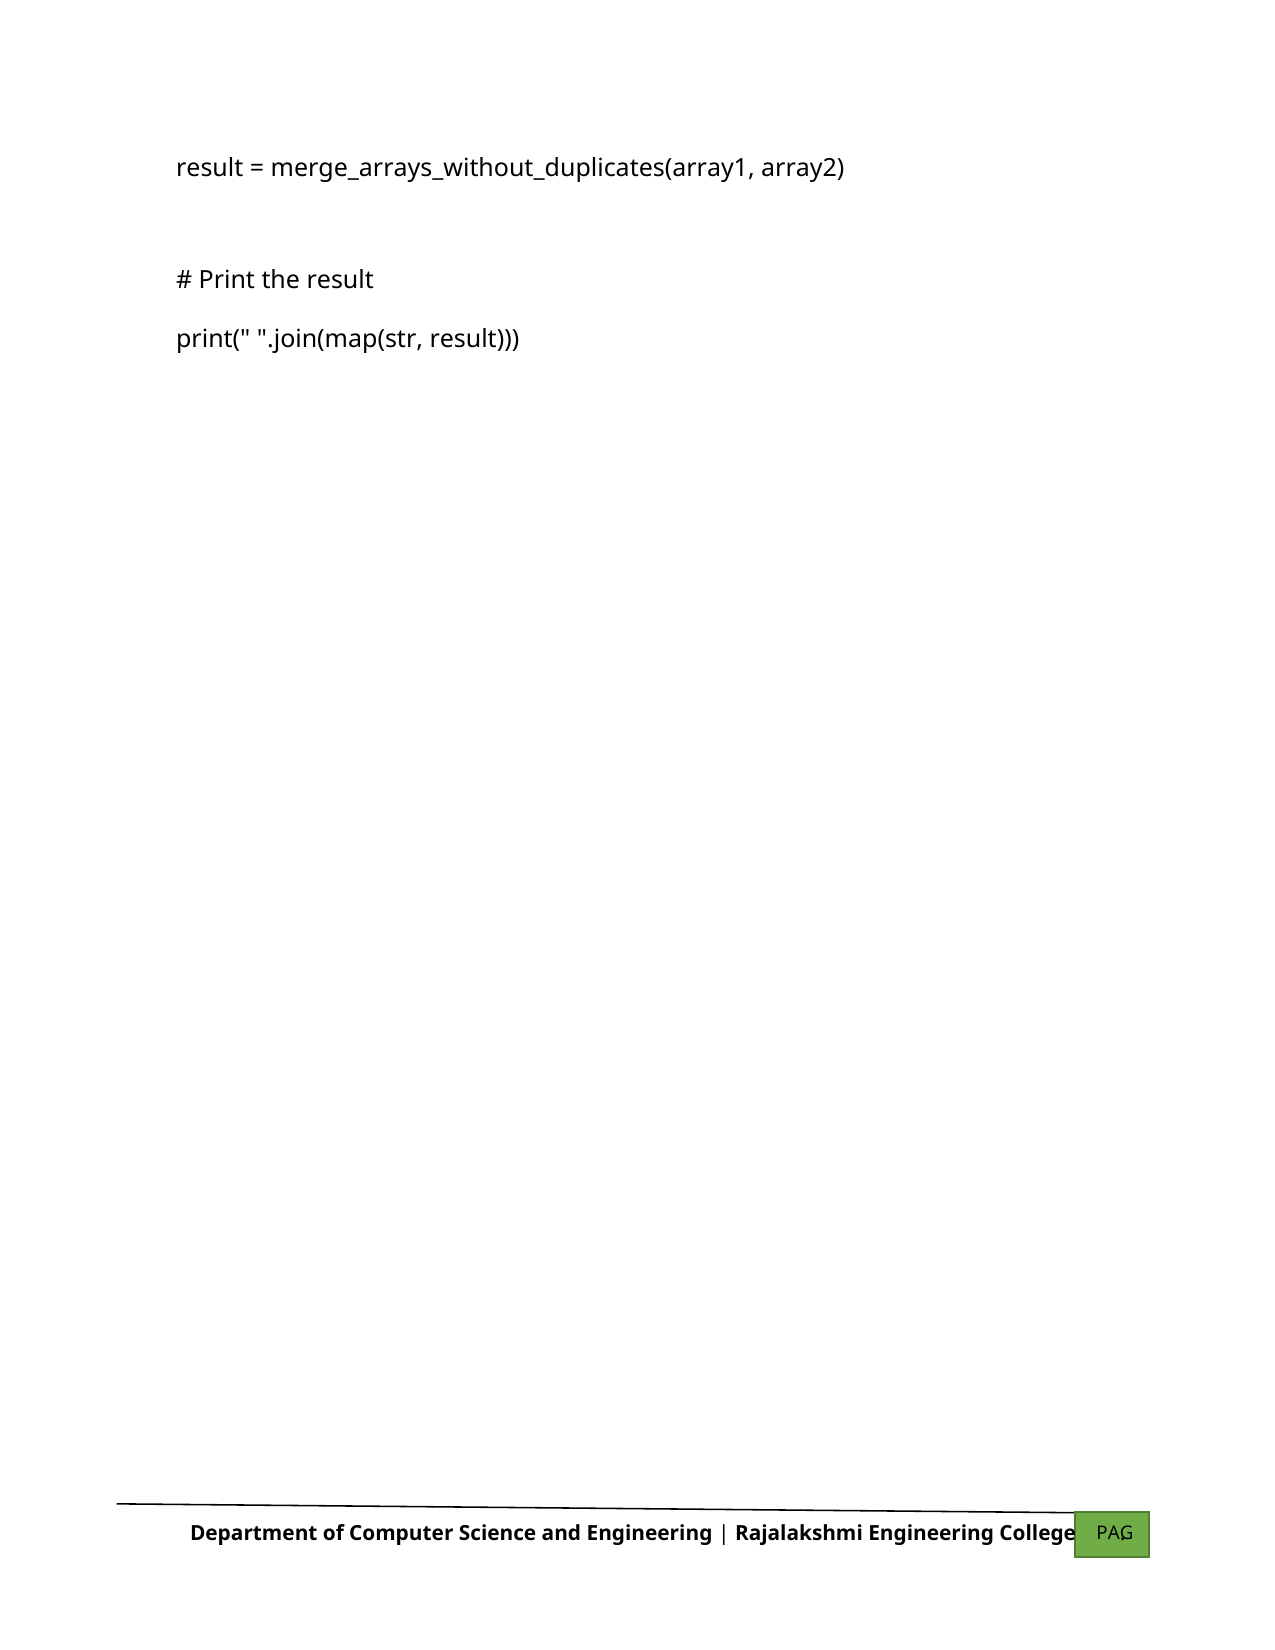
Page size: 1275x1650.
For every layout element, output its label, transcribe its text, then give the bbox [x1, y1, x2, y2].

text # Print the result [150, 262, 1125, 296]
text result = merge_arrays_without_duplicates(array1, array2) [150, 150, 1125, 184]
text print(" ".join(map(str, result))) [150, 321, 1125, 355]
